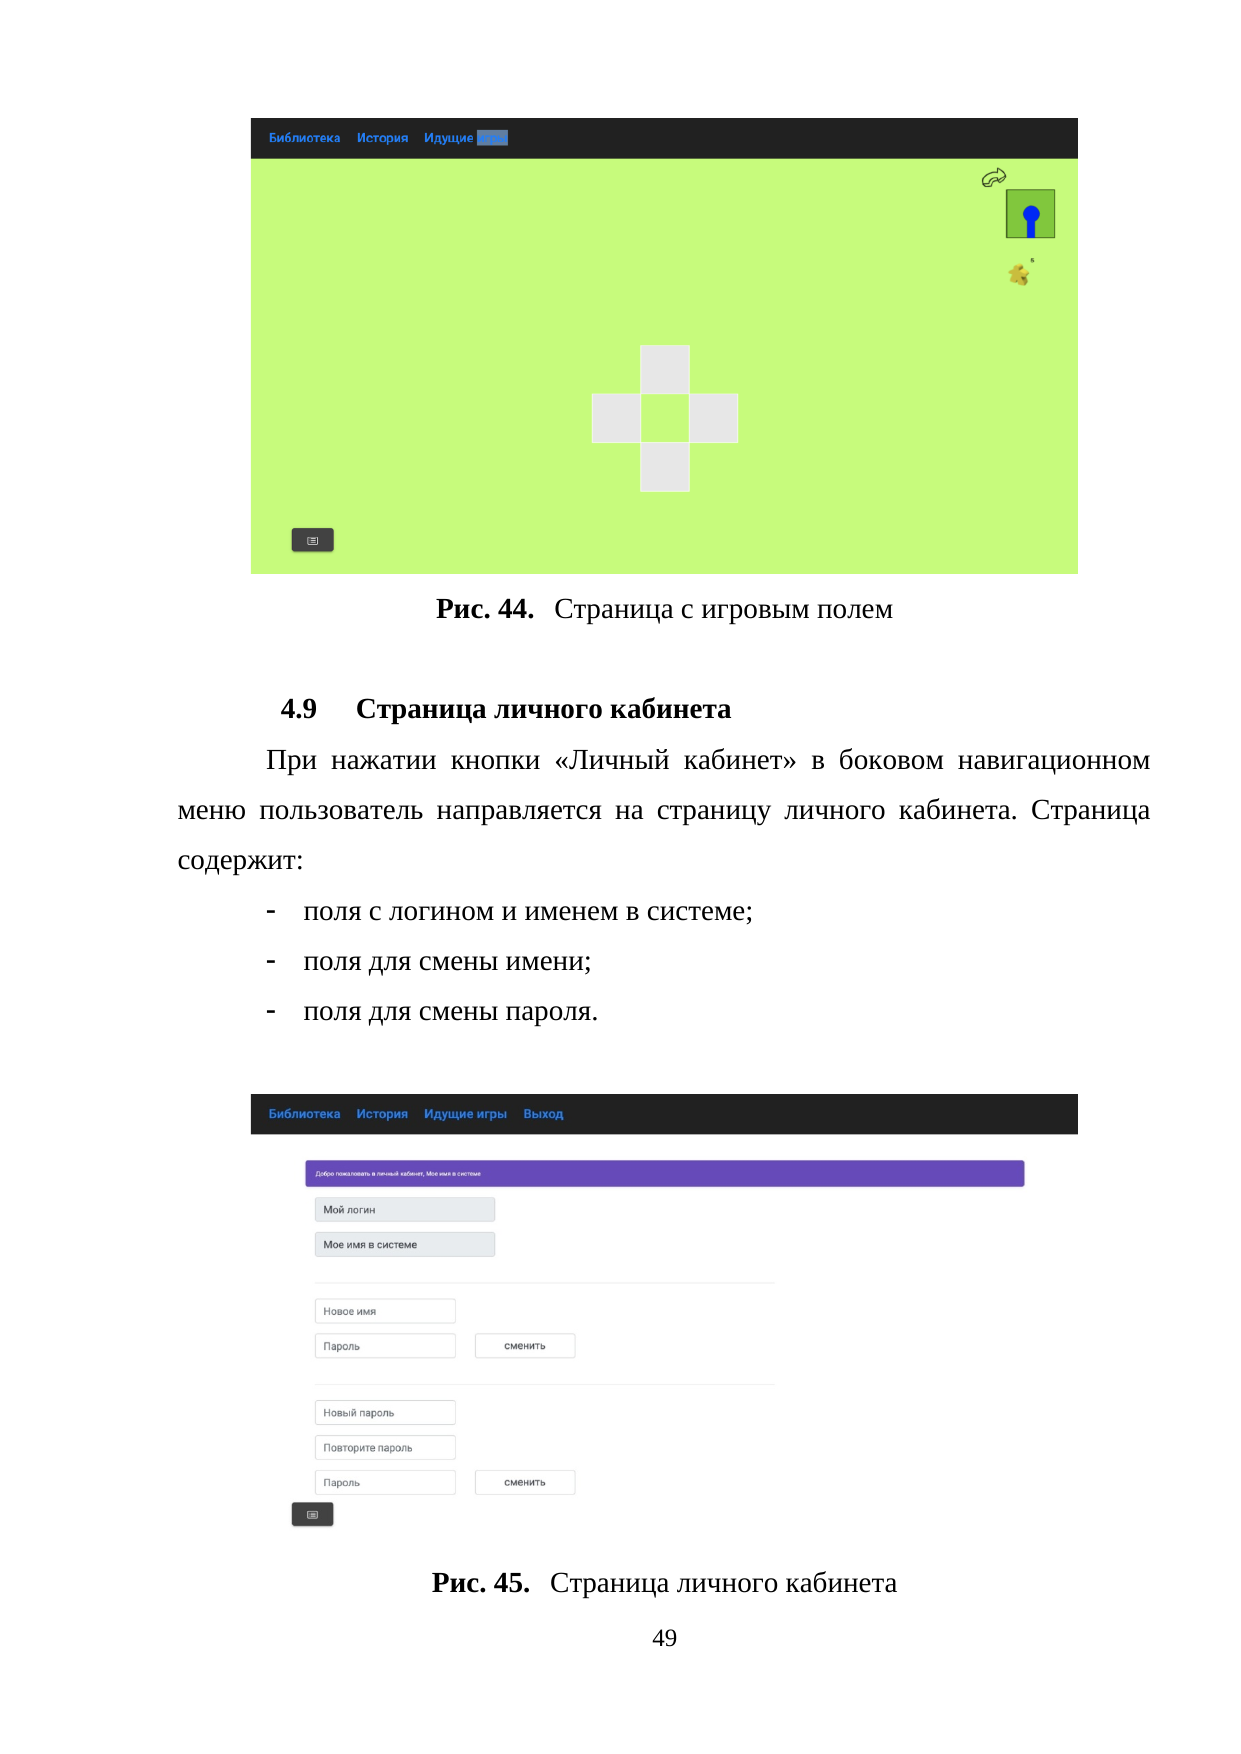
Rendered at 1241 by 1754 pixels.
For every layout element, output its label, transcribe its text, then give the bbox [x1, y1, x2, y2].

list Страница личного кабинета [177, 1565, 1152, 1598]
picture [250, 118, 1078, 574]
text При нажатии кнопки «Личный кабинет» в боковом навигационном меню пользователь направляется на страницу личного кабинета. Страница содержит: [177, 742, 1152, 876]
subtitle Страница личного кабинета [281, 691, 1152, 725]
picture [250, 1094, 1078, 1548]
list поля для смены имени; [266, 943, 1152, 977]
list поля с логином и именем в системе; [266, 893, 1152, 926]
list Страница с игровым полем [177, 591, 1152, 624]
list поля для смены пароля. [266, 993, 1152, 1027]
